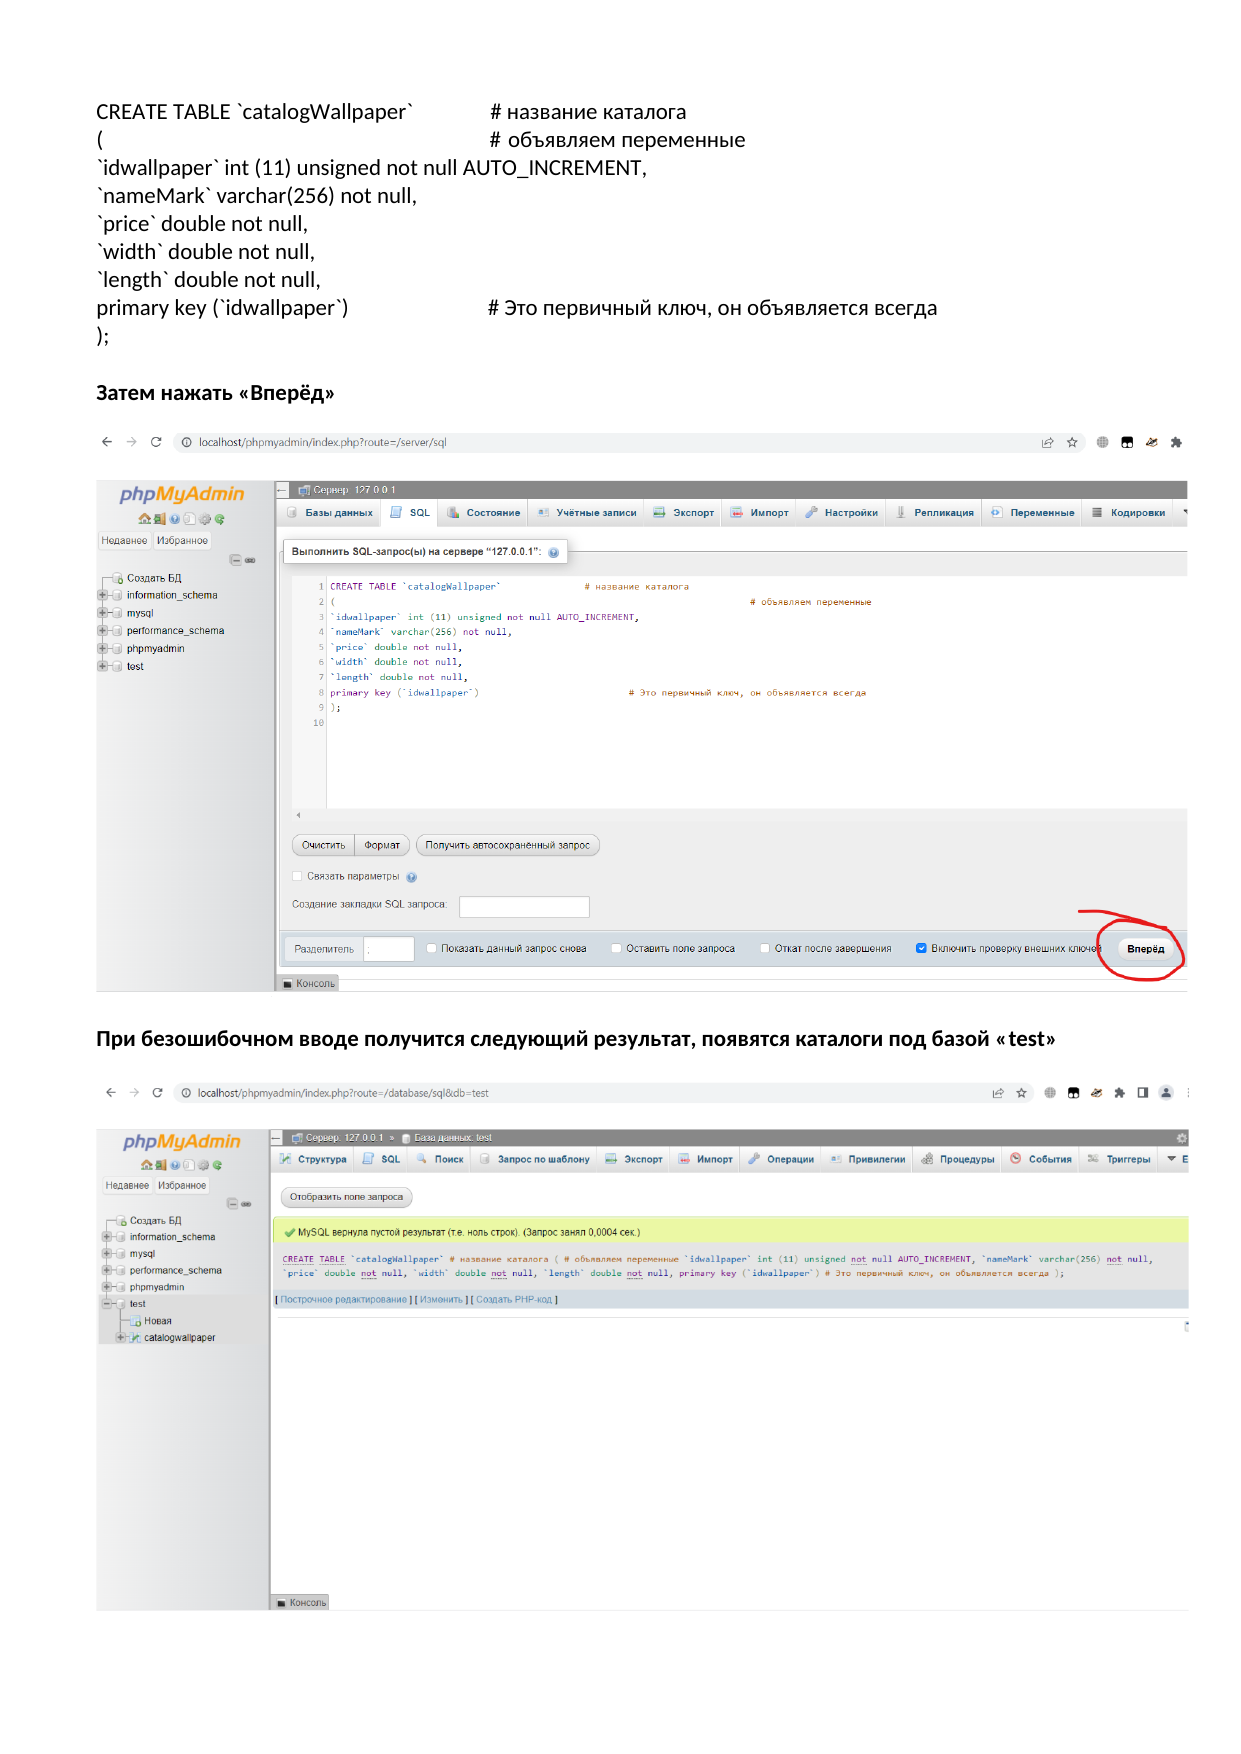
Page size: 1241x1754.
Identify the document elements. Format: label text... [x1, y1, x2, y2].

picture [96, 433, 1188, 997]
text `width` double not null, [96, 237, 1152, 266]
picture [96, 1080, 1189, 1613]
text ); [96, 322, 1152, 349]
text CREATE TABLE `catalogWallpaper` # название каталога [96, 97, 1152, 125]
text Затем нажать «Вперёд» [96, 378, 1152, 406]
text primary key (`idwallpaper`) # Это первичный ключ, он объявляется всегда [96, 293, 1152, 322]
text `price` double not null, [96, 209, 1152, 237]
text `idwallpaper` int (11) unsigned not null AUTO_INCREMENT, [96, 153, 1152, 181]
text При безошибочном вводе получится следующий результат, появятся каталоги под базой «test» [96, 1024, 1152, 1052]
text `length` double not null, [96, 266, 1152, 293]
text ( # объявляем переменные [96, 125, 1152, 153]
text `nameMark` varchar(256) not null, [96, 181, 1152, 209]
